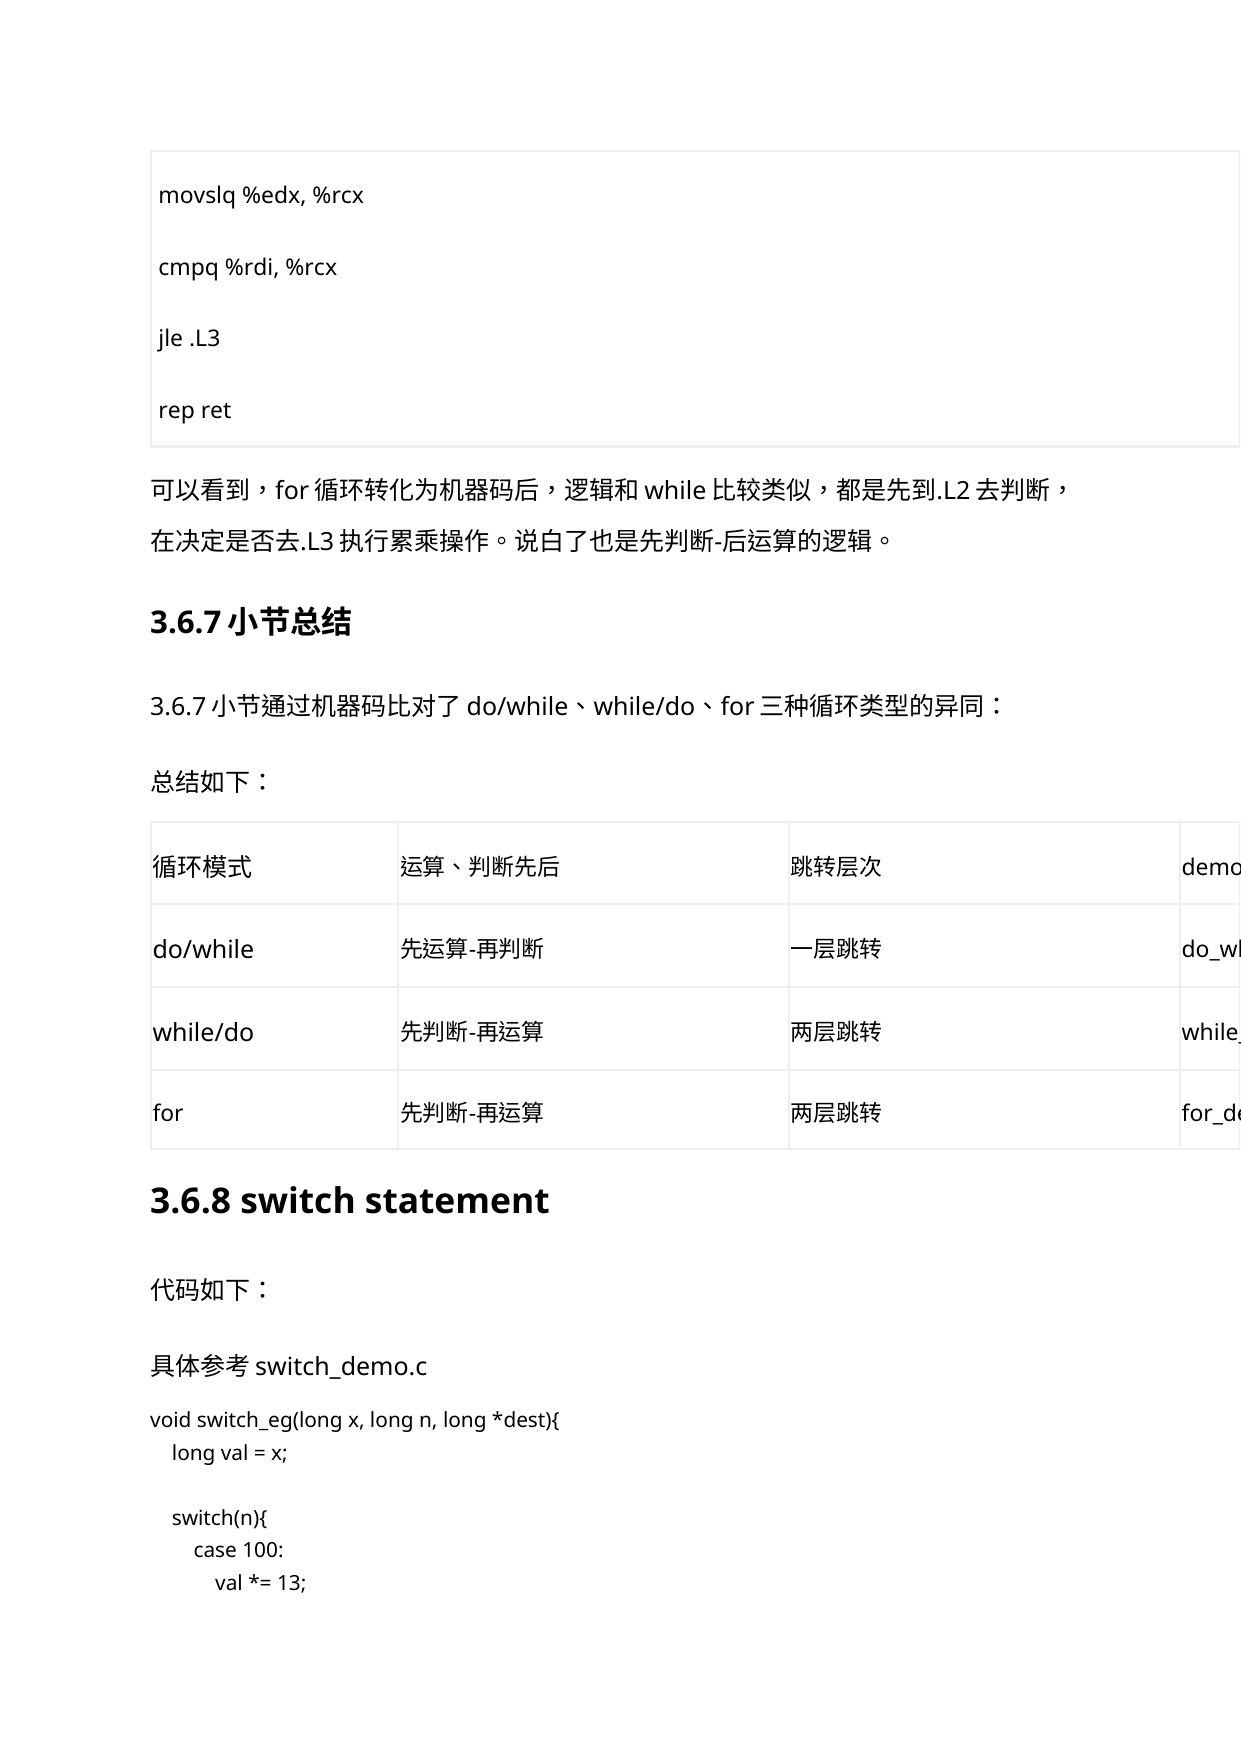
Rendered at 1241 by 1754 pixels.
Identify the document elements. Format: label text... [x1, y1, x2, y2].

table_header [152, 152, 1239, 445]
table_cell 先判断-再运算 [399, 988, 788, 1068]
table_cell 一层跳转 [790, 905, 1179, 986]
subtitle 3.6.8 switch statement [150, 1175, 1090, 1224]
table_header 循环模式 [152, 823, 397, 903]
table_cell while_demo.c [1181, 988, 1239, 1068]
text 具体参考switch_demo.c [150, 1349, 1090, 1383]
table_cell 两层跳转 [790, 988, 1179, 1068]
text 3.6.7小节通过机器码比对了do/while、while/do、for三种循环类型的异同： [150, 688, 1090, 722]
subtitle 3.6.7小节总结 [150, 599, 1090, 642]
table_cell for [152, 1071, 397, 1148]
text 总结如下： [150, 764, 1090, 798]
text 代码如下： [150, 1273, 1090, 1307]
text 可以看到，for循环转化为机器码后，逻辑和while比较类似，都是先到.L2去判断，在决定是否去.L3执行累乘操作。说白了也是先判断-后运算的逻辑。 [150, 472, 1090, 558]
table_header demo code [1181, 823, 1239, 903]
table_cell while/do [152, 988, 397, 1068]
table_cell for_demo.c [1181, 1071, 1239, 1148]
table_header 跳转层次 [790, 823, 1179, 903]
table_cell do_while_demo.c [1181, 905, 1239, 986]
table_header 运算、判断先后 [399, 823, 788, 903]
table_cell 两层跳转 [790, 1071, 1179, 1148]
table_cell 先判断-再运算 [399, 1071, 788, 1148]
table_cell do/while [152, 905, 397, 986]
table_cell 先运算-再判断 [399, 905, 788, 986]
